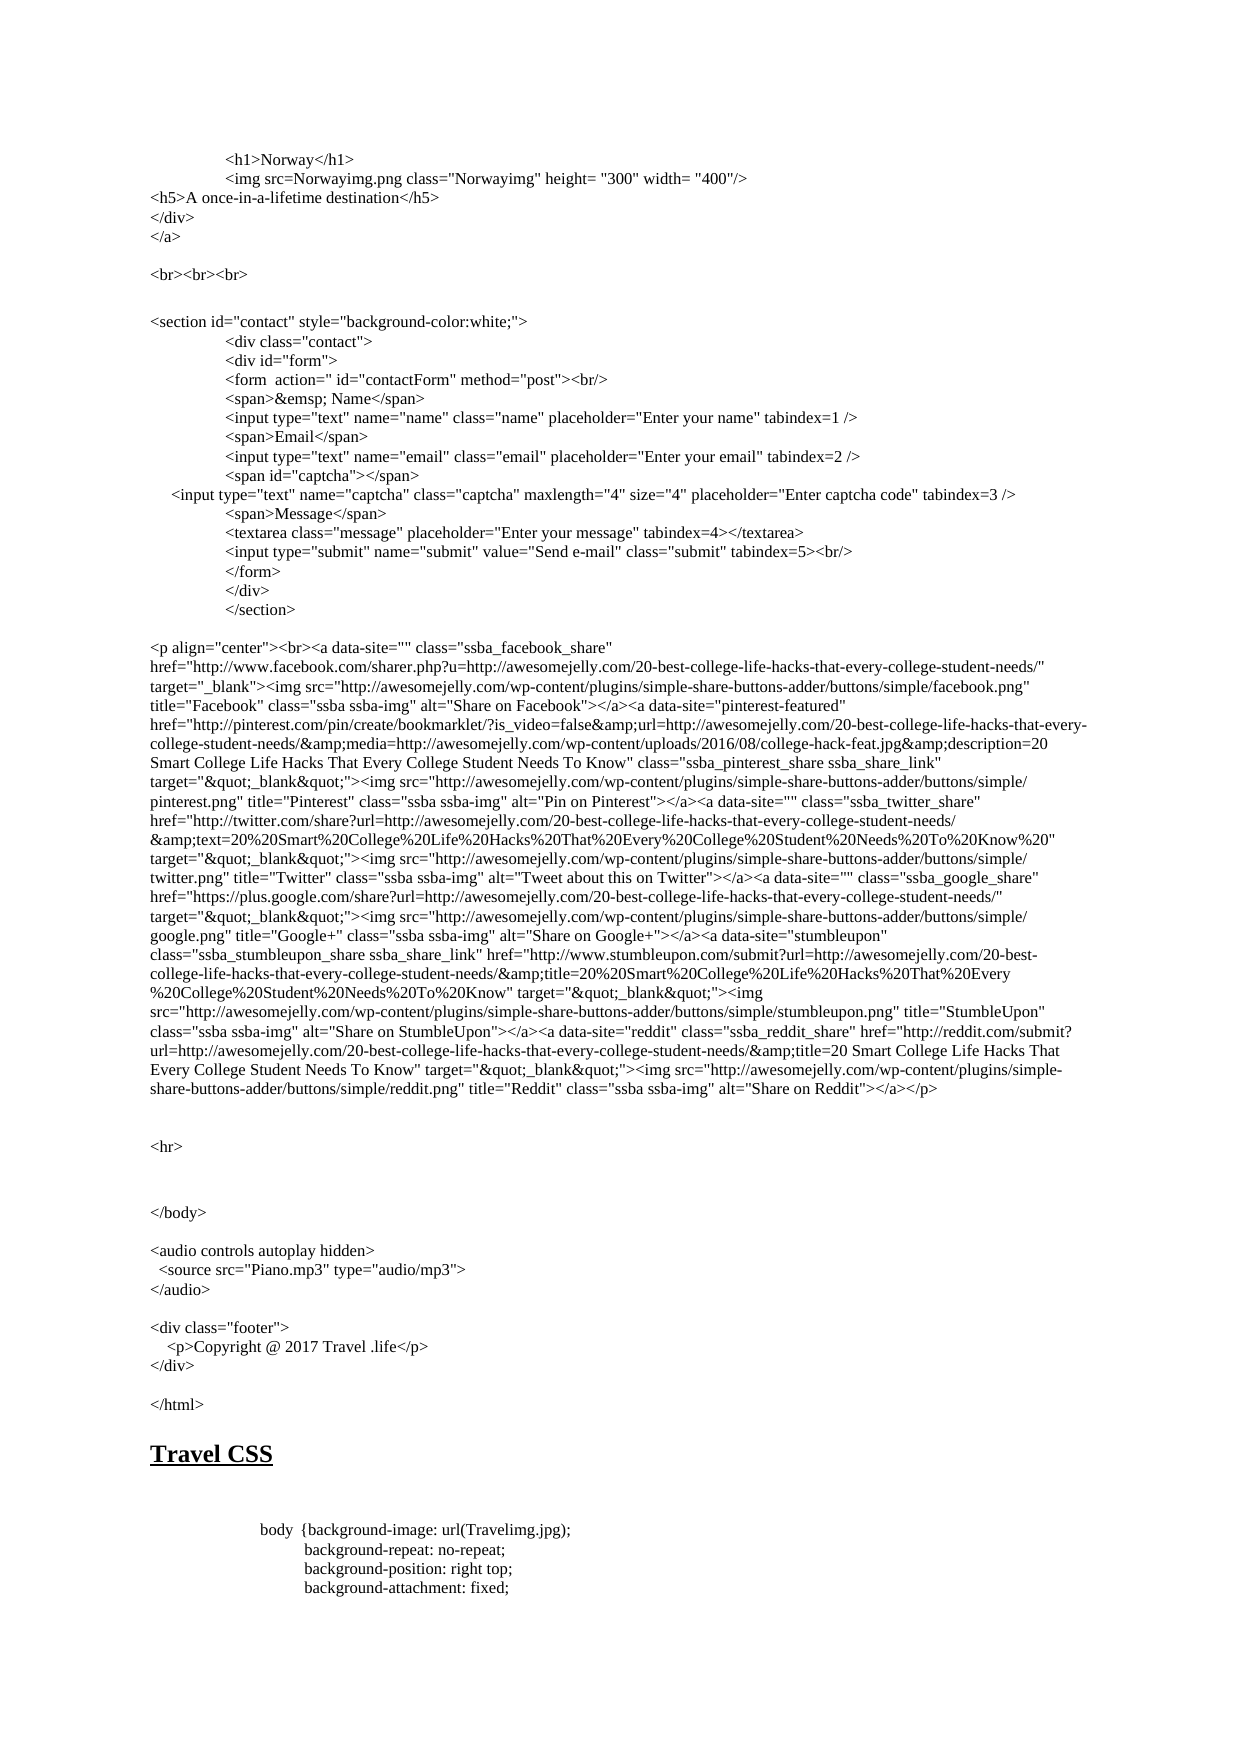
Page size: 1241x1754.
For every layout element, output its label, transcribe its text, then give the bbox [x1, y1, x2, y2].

text <p align="center"><br><a data-site="" class="ssba_facebook_share" href="http://www.facebook.com/sharer.php?u=http://awesomejelly.com/20-best-college-life-hacks-that-every-college-student-needs/" target="_blank"><img src="http://awesomejelly.com/wp-content/plugins/simple-share-buttons-adder/buttons/simple/facebook.png" title="Facebook" class="ssba ssba-img" alt="Share on Facebook"></a><a data-site="pinterest-featured" href="http://pinterest.com/pin/create/bookmarklet/?is_video=false&amp;url=http://awesomejelly.com/20-best-college-life-hacks-that-every-college-student-needs/&amp;media=http://awesomejelly.com/wp-content/uploads/2016/08/college-hack-feat.jpg&amp;description=20 Smart College Life Hacks That Every College Student Needs To Know" class="ssba_pinterest_share ssba_share_link" target="&quot;_blank&quot;"><img src="http://awesomejelly.com/wp-content/plugins/simple-share-buttons-adder/buttons/simple/pinterest.png" title="Pinterest" class="ssba ssba-img" alt="Pin on Pinterest"></a><a data-site="" class="ssba_twitter_share" href="http://twitter.com/share?url=http://awesomejelly.com/20-best-college-life-hacks-that-every-college-student-needs/&amp;text=20%20Smart%20College%20Life%20Hacks%20That%20Every%20College%20Student%20Needs%20To%20Know%20" target="&quot;_blank&quot;"><img src="http://awesomejelly.com/wp-content/plugins/simple-share-buttons-adder/buttons/simple/twitter.png" title="Twitter" class="ssba ssba-img" alt="Tweet about this on Twitter"></a><a data-site="" class="ssba_google_share" href="https://plus.google.com/share?url=http://awesomejelly.com/20-best-college-life-hacks-that-every-college-student-needs/" target="&quot;_blank&quot;"><img src="http://awesomejelly.com/wp-content/plugins/simple-share-buttons-adder/buttons/simple/google.png" title="Google+" class="ssba ssba-img" alt="Share on Google+"></a><a data-site="stumbleupon" class="ssba_stumbleupon_share ssba_share_link" href="http://www.stumbleupon.com/submit?url=http://awesomejelly.com/20-best-college-life-hacks-that-every-college-student-needs/&amp;title=20%20Smart%20College%20Life%20Hacks%20That%20Every%20College%20Student%20Needs%20To%20Know" target="&quot;_blank&quot;"><img src="http://awesomejelly.com/wp-content/plugins/simple-share-buttons-adder/buttons/simple/stumbleupon.png" title="StumbleUpon" class="ssba ssba-img" alt="Share on StumbleUpon"></a><a data-site="reddit" class="ssba_reddit_share" href="http://reddit.com/submit?url=http://awesomejelly.com/20-best-college-life-hacks-that-every-college-student-needs/&amp;title=20 Smart College Life Hacks That Every College Student Needs To Know" target="&quot;_blank&quot;"><img src="http://awesomejelly.com/wp-content/plugins/simple-share-buttons-adder/buttons/simple/reddit.png" title="Reddit" class="ssba ssba-img" alt="Share on Reddit"></a></p> [150, 638, 1090, 1098]
text <h5>A once-in-a-lifetime destination</h5> [150, 188, 1090, 207]
text </html> [150, 1394, 1090, 1413]
text </div> [150, 1356, 1090, 1375]
text <textarea class="message" placeholder="Enter your message" tabindex=4></textarea> [150, 523, 1090, 542]
text background-position: right top; [150, 1558, 1090, 1578]
text <section id="contact" style="background-color:white;"> [150, 312, 1090, 331]
text <span>Email</span> [150, 427, 1090, 446]
text <div class="contact"> [150, 331, 1090, 351]
text </body> [150, 1203, 1090, 1222]
text <div class="footer"> [150, 1318, 1090, 1337]
text <br><br><br> [150, 265, 1090, 284]
text Travel CSS [150, 1439, 1090, 1468]
text </div> [150, 581, 1090, 600]
text <h1>Norway</h1> [150, 150, 1090, 169]
text </section> [150, 600, 1090, 619]
text <form action=" id="contactForm" method="post"><br/> [150, 370, 1090, 389]
text <img src=Norwayimg.png class="Norwayimg" height= "300" width= "400"/> [150, 169, 1090, 188]
text <span>&emsp; Name</span> [150, 389, 1090, 408]
text <p>Copyright @ 2017 Travel .life</p> [150, 1337, 1090, 1356]
text <input type="text" name="name" class="name" placeholder="Enter your name" tabindex=1 /> [150, 408, 1090, 427]
text background-attachment: fixed; [150, 1578, 1090, 1597]
text <input type="text" name="email" class="email" placeholder="Enter your email" tabindex=2 /> [150, 446, 1090, 466]
text </audio> [150, 1279, 1090, 1298]
text <hr> [150, 1136, 1090, 1156]
text </a> [150, 227, 1090, 246]
text <input type="text" name="captcha" class="captcha" maxlength="4" size="4" placeholder="Enter captcha code" tabindex=3 /> [150, 485, 1090, 504]
text <input type="submit" name="submit" value="Send e-mail" class="submit" tabindex=5><br/> [150, 542, 1090, 561]
text <div id="form"> [150, 351, 1090, 370]
text body {background-image: url(Travelimg.jpg); [150, 1520, 1090, 1539]
text background-repeat: no-repeat; [150, 1539, 1090, 1558]
text <span>Message</span> [150, 504, 1090, 523]
text <span id="captcha"></span> [150, 466, 1090, 485]
text <audio controls autoplay hidden> [150, 1241, 1090, 1260]
text <source src="Piano.mp3" type="audio/mp3"> [150, 1260, 1090, 1279]
text </div> [150, 207, 1090, 227]
text </form> [150, 561, 1090, 581]
